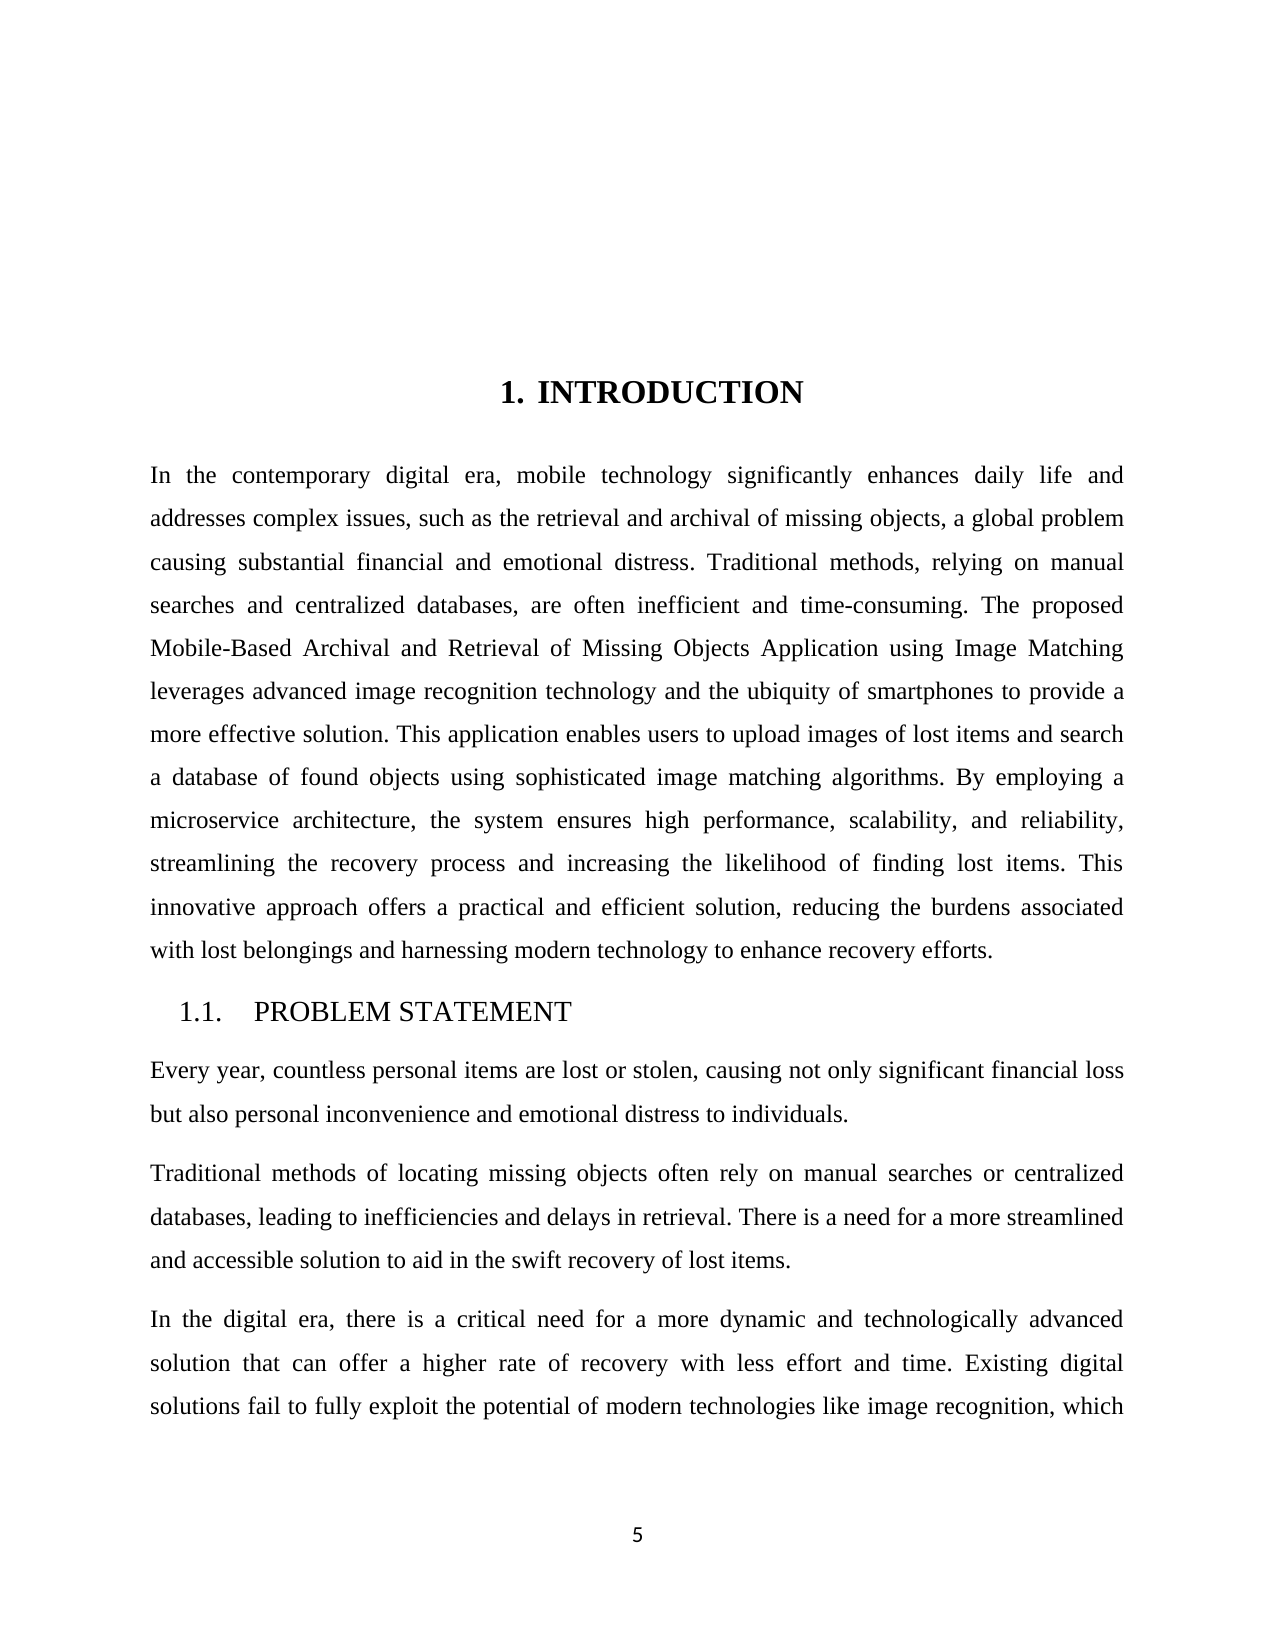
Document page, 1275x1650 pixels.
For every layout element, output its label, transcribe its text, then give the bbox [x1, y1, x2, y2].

text Traditional methods of locating missing objects often rely on manual searches or centralized databases, leading to inefficiencies and delays in retrieval. There is a need for a more streamlined and accessible solution to aid in the swift recovery of lost items. [150, 1158, 1125, 1273]
text In the contemporary digital era, mobile technology significantly enhances daily life and addresses complex issues, such as the retrieval and archival of missing objects, a global problem causing substantial financial and emotional distress. Traditional methods, relying on manual searches and centralized databases, are often inefficient and time-consuming. The proposed Mobile-Based Archival and Retrieval of Missing Objects Application using Image Matching leverages advanced image recognition technology and the ubiquity of smartphones to provide a more effective solution. This application enables users to upload images of lost items and search a database of found objects using sophisticated image matching algorithms. By employing a microservice architecture, the system ensures high performance, scalability, and reliability, streamlining the recovery process and increasing the likelihood of finding lost items. This innovative approach offers a practical and efficient solution, reducing the burdens associated with lost belongings and harnessing modern technology to enhance recovery efforts. [150, 460, 1125, 963]
subtitle PROBLEM STATEMENT [178, 994, 1125, 1028]
subtitle INTRODUCTION [178, 372, 1125, 410]
text Every year, countless personal items are lost or stolen, causing not only significant financial loss but also personal inconvenience and emotional distress to individuals. [150, 1056, 1125, 1127]
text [150, 1304, 1125, 1419]
